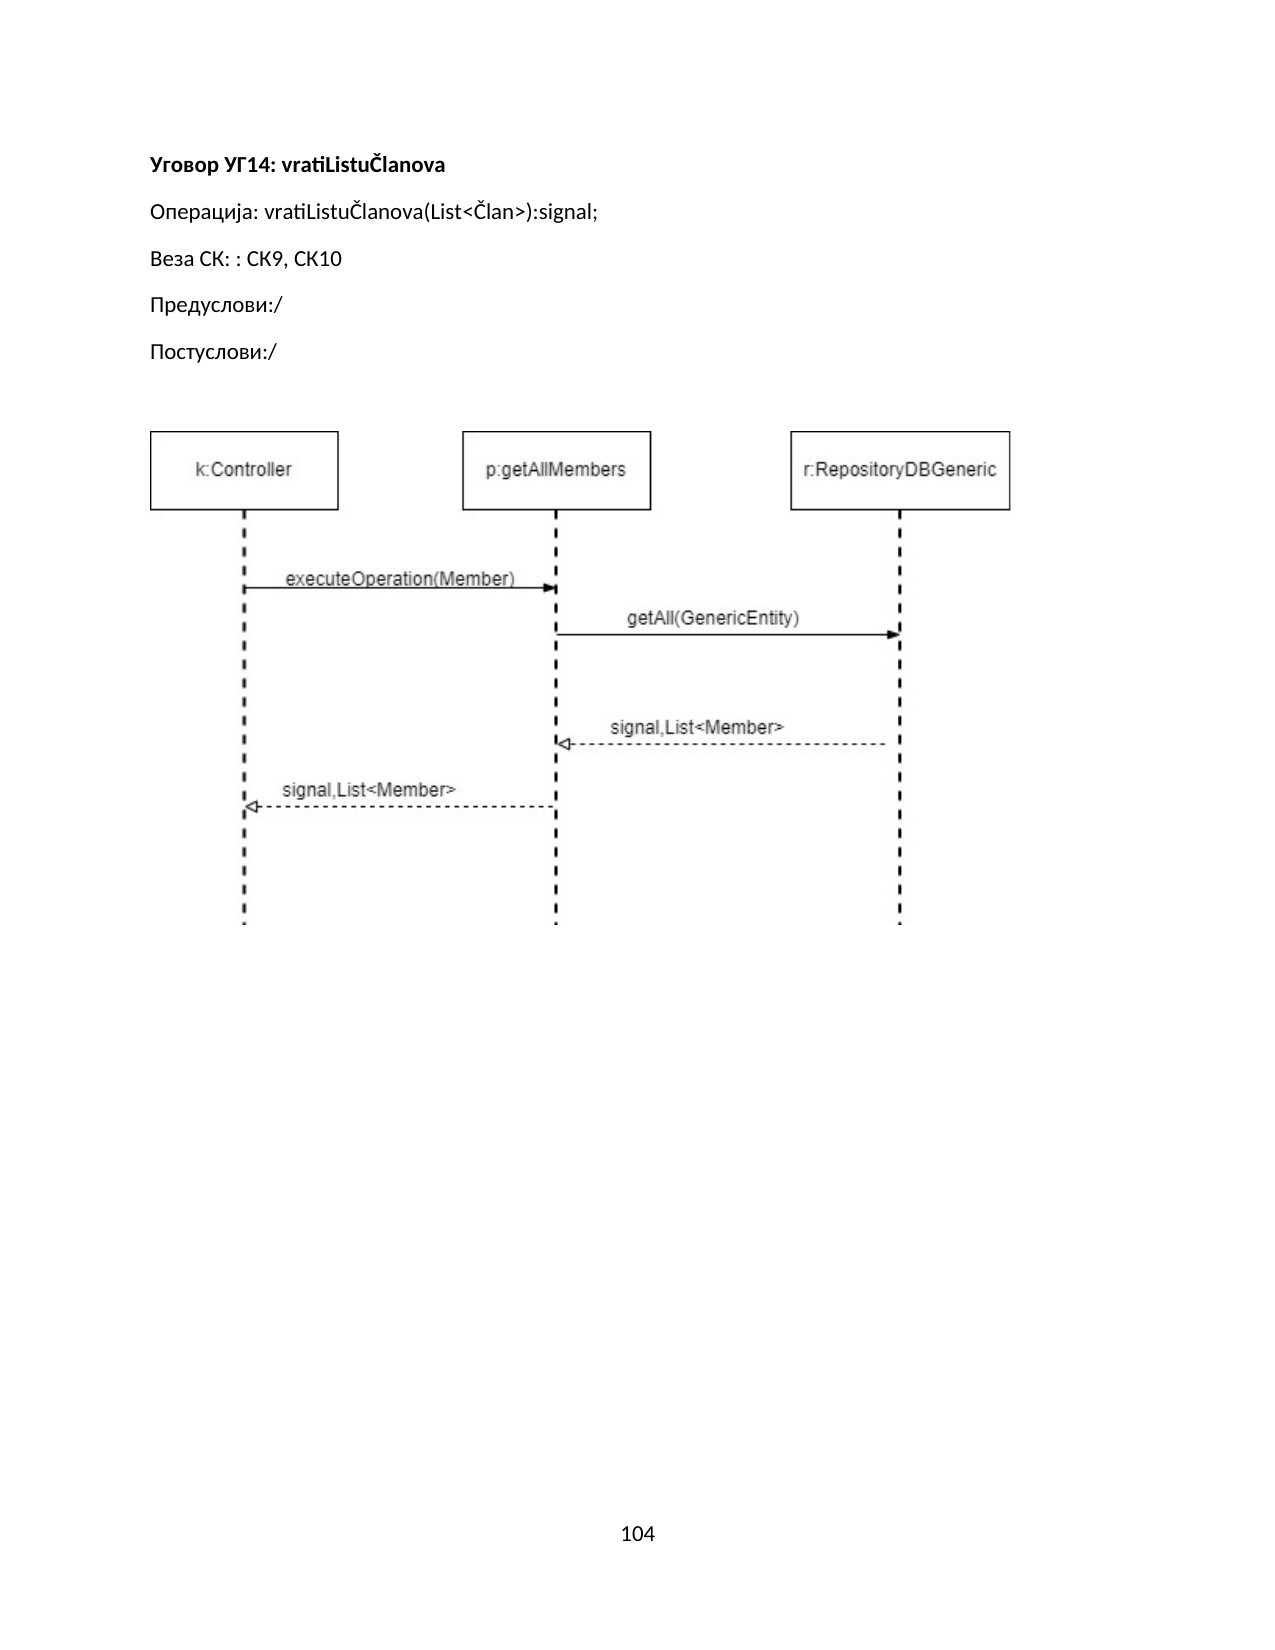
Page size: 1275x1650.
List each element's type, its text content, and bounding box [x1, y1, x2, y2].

text Веза СК: : СК9, СК10 [150, 244, 1125, 272]
text Постуслови:/ [150, 337, 1125, 366]
text Операција: vratiListuČlanova(List<Član>):signal; [150, 197, 1125, 225]
text Предуслови:/ [150, 291, 1125, 319]
text Уговор УГ14: vratiListuČlanova [150, 150, 1125, 178]
picture [150, 431, 1011, 925]
